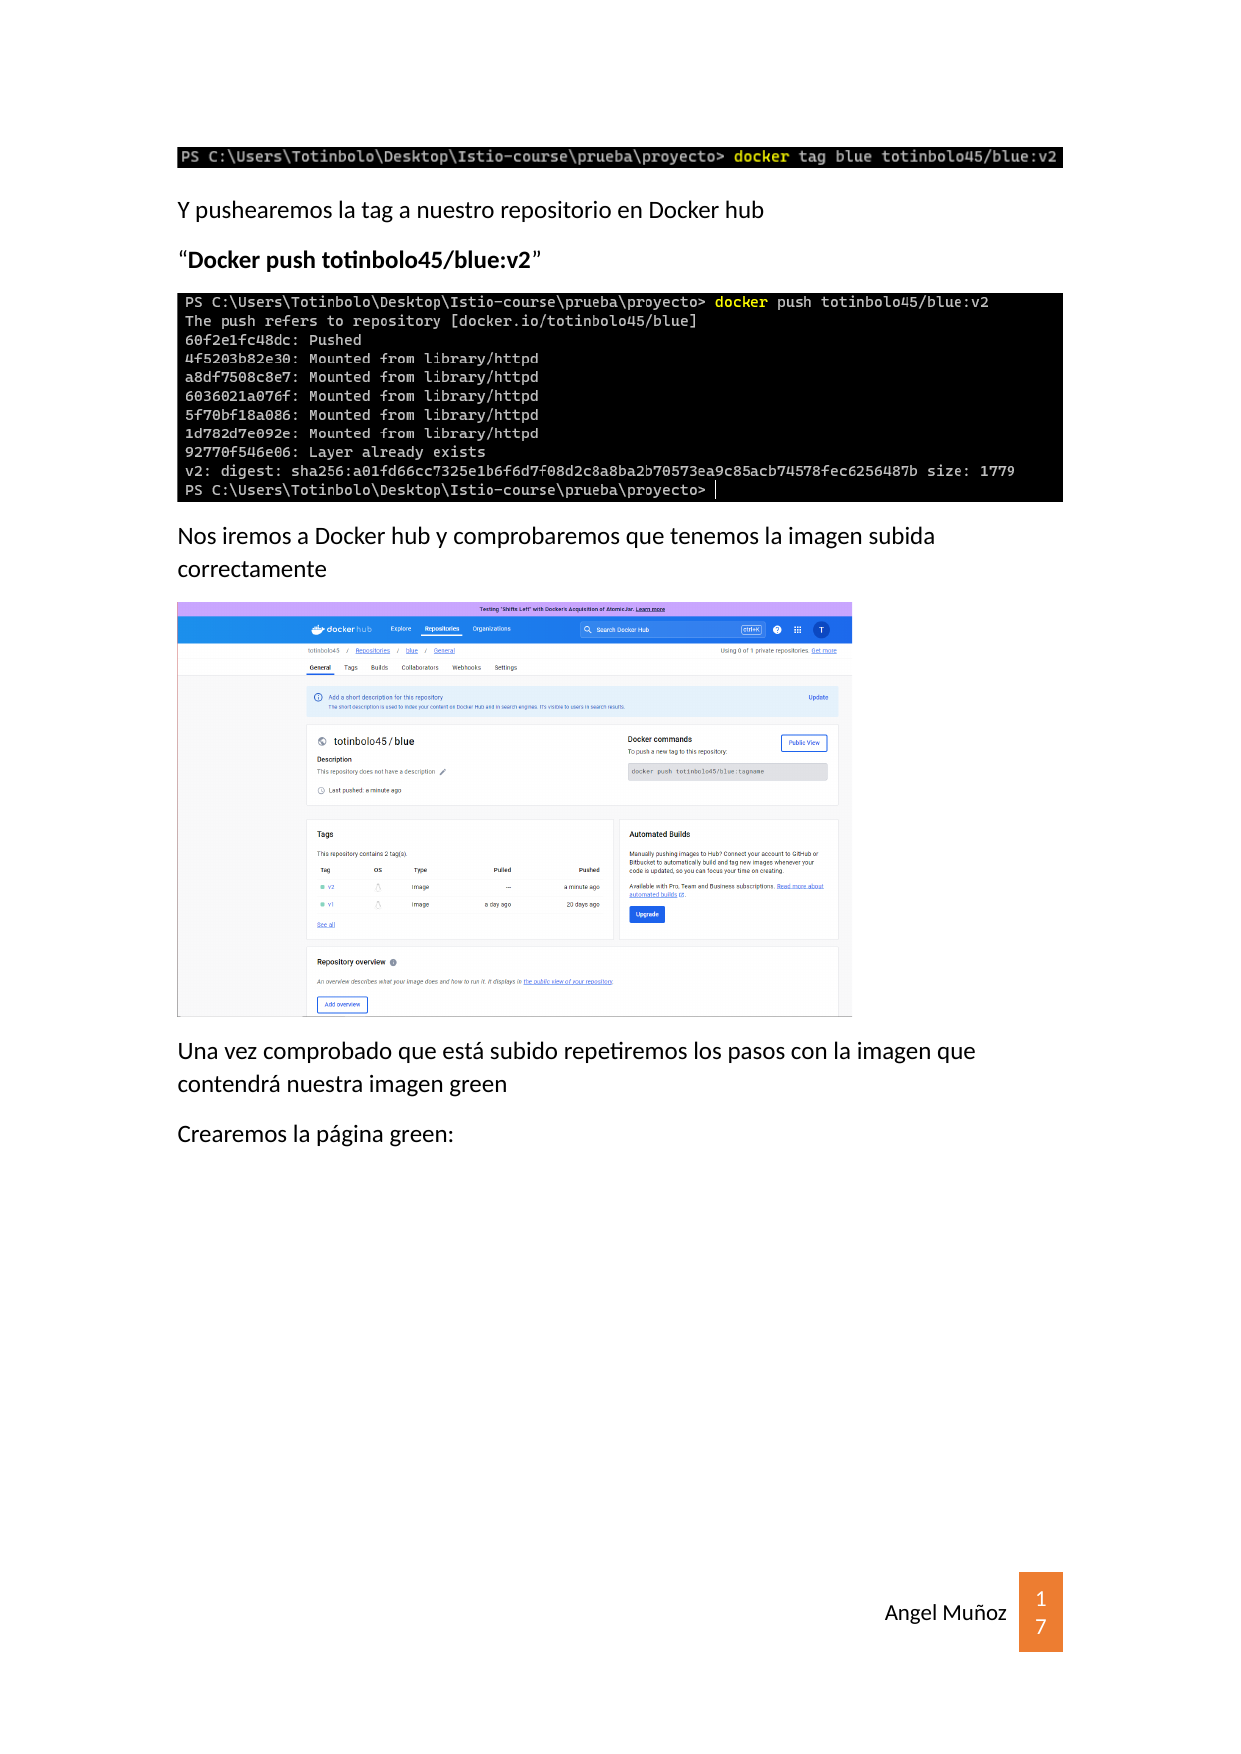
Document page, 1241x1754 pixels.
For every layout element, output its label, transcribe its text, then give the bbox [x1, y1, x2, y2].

text Crearemos la página green: [177, 1118, 1063, 1148]
text Y pushearemos la tag a nuestro repositorio en Docker hub [177, 194, 1063, 225]
text “Docker push totinbolo45/blue:v2” [177, 244, 1063, 274]
text Una vez comprobado que está subido repetiremos los pasos con la imagen que contendrá nuestra imagen green [177, 1035, 1063, 1099]
picture [177, 147, 1063, 168]
picture [177, 602, 853, 1017]
text Nos iremos a Docker hub y comprobaremos que tenemos la imagen subida correctamente [177, 520, 1063, 584]
picture [177, 293, 1063, 502]
